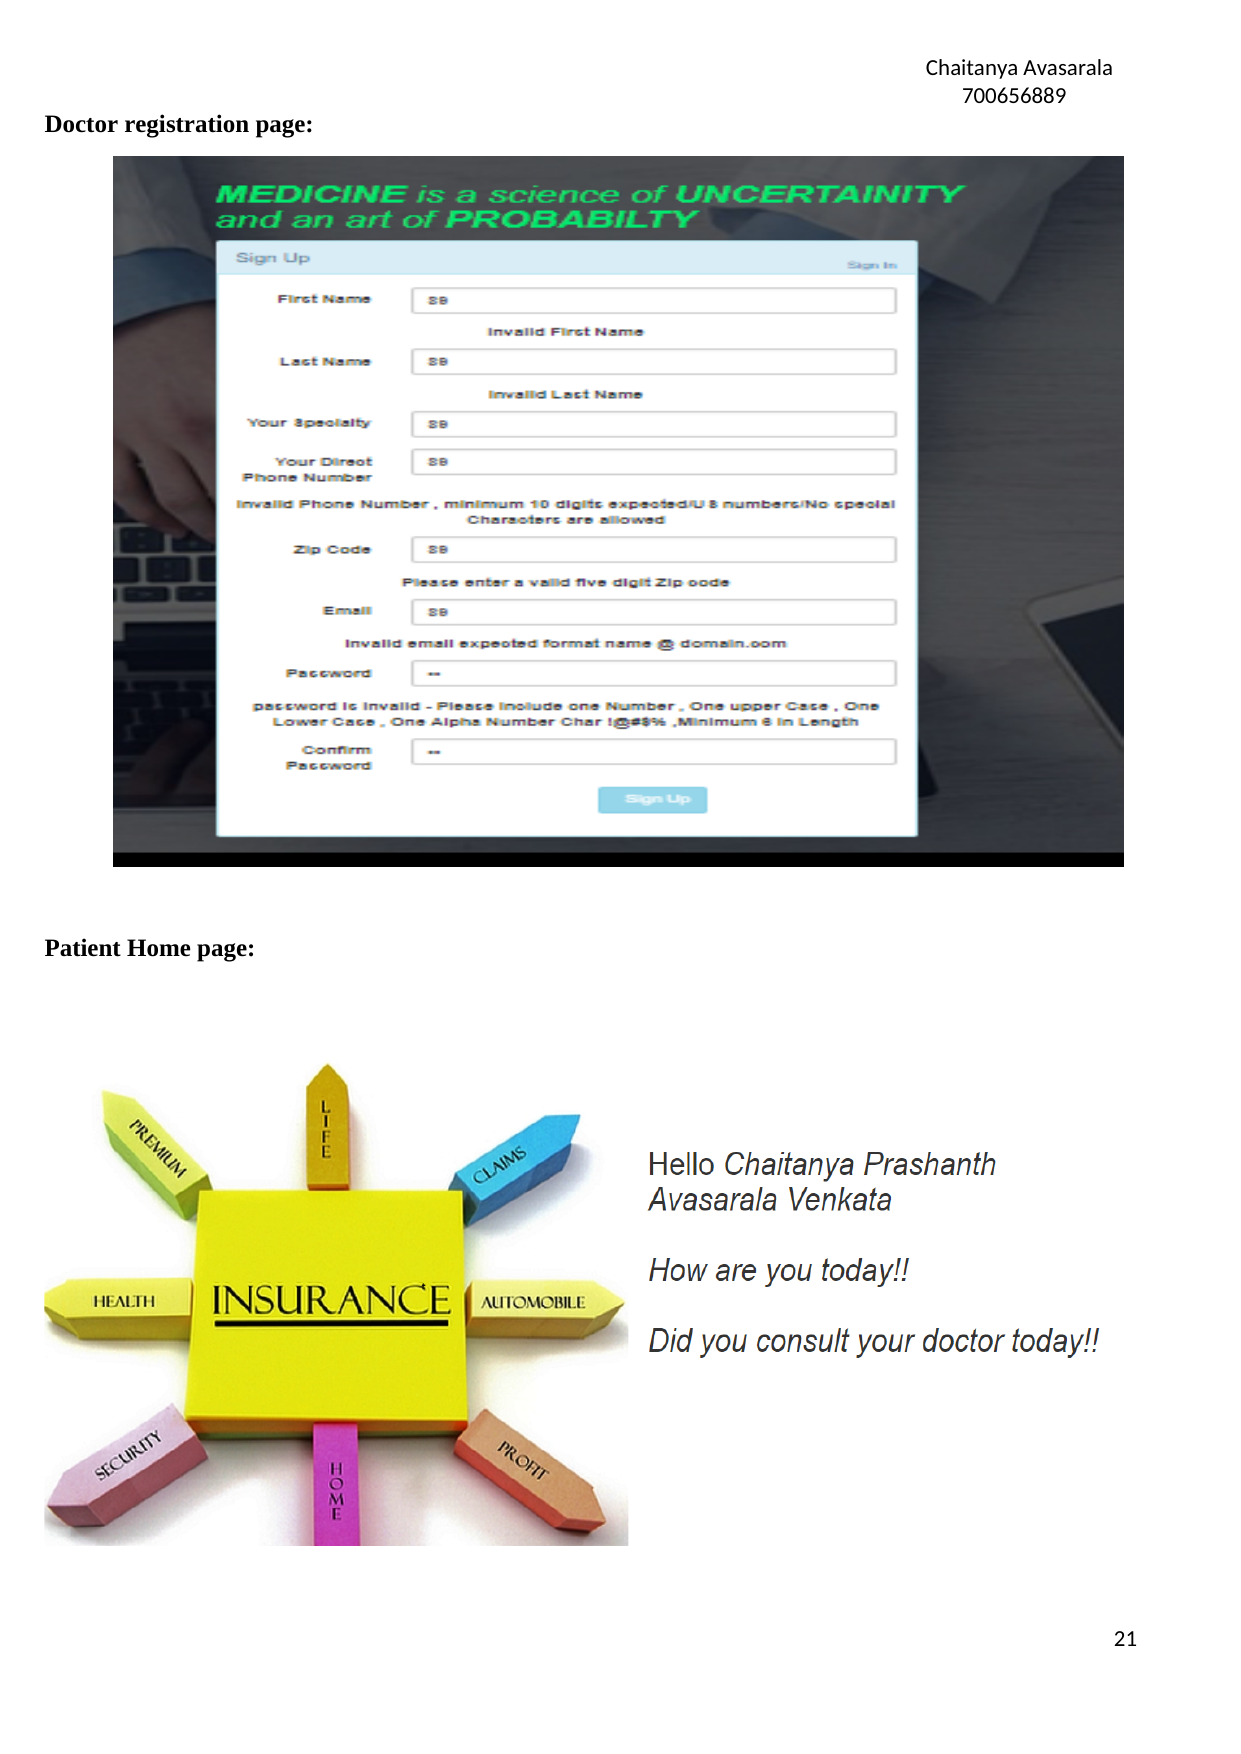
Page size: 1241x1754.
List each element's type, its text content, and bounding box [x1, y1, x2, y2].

text Doctor registration page: [44, 109, 1137, 138]
text Patient Home page: [44, 933, 1152, 962]
picture [113, 156, 1124, 867]
picture [44, 1028, 1124, 1546]
